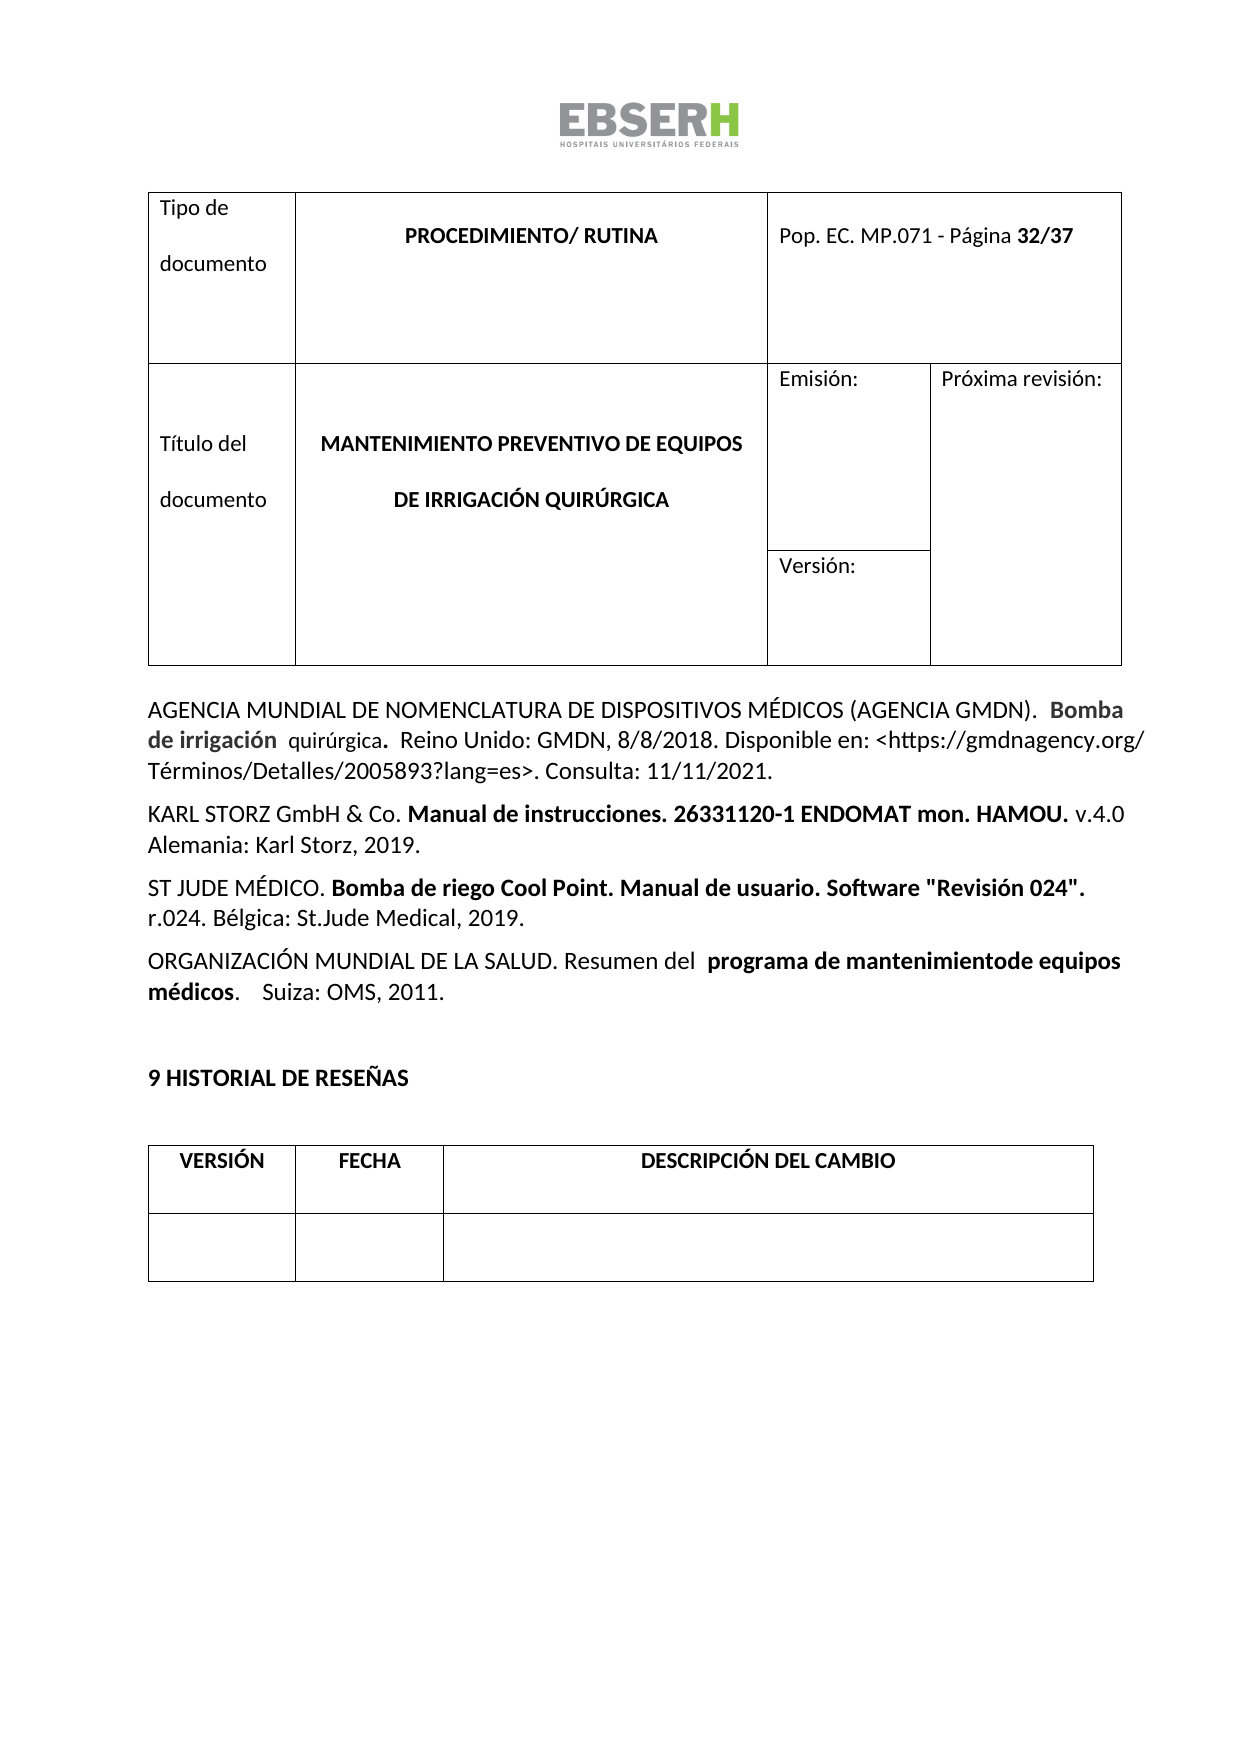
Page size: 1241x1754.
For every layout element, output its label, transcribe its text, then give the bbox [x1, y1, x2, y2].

table_header FECHA [296, 1146, 443, 1213]
picture [558, 101, 741, 147]
table_cell [296, 1214, 443, 1281]
table_header DESCRIPCIÓN DEL CAMBIO [444, 1146, 1093, 1213]
table_header VERSIÓN [149, 1146, 295, 1213]
text ST JUDE MÉDICO. Bomba de riego Cool Point. Manual de usuario. Software "Revisión 024". r.024. Bélgica: St.Jude Medical, 2019. [148, 872, 1152, 933]
subtitle 9 HISTORIAL DE RESEÑAS [148, 1062, 1152, 1092]
text AGENCIA MUNDIAL DE NOMENCLATURA DE DISPOSITIVOS MÉDICOS (AGENCIA GMDN). Bomba de irrigación quirúrgica. Reino Unido: GMDN, 8/8/2018. Disponible en: <https://gmdnagency.org/ Términos/Detalles/2005893?lang=es>. Consulta: 11/11/2021. [148, 694, 1152, 786]
table_cell [444, 1214, 1093, 1281]
text KARL STORZ GmbH & Co. Manual de instrucciones. 26331120-1 ENDOMAT mon. HAMOU. v.4.0 Alemania: Karl Storz, 2019. [148, 798, 1152, 859]
table_cell [149, 1214, 295, 1281]
text ORGANIZACIÓN MUNDIAL DE LA SALUD. Resumen del programa de mantenimientode equipos médicos. Suiza: OMS, 2011. [148, 945, 1152, 1006]
